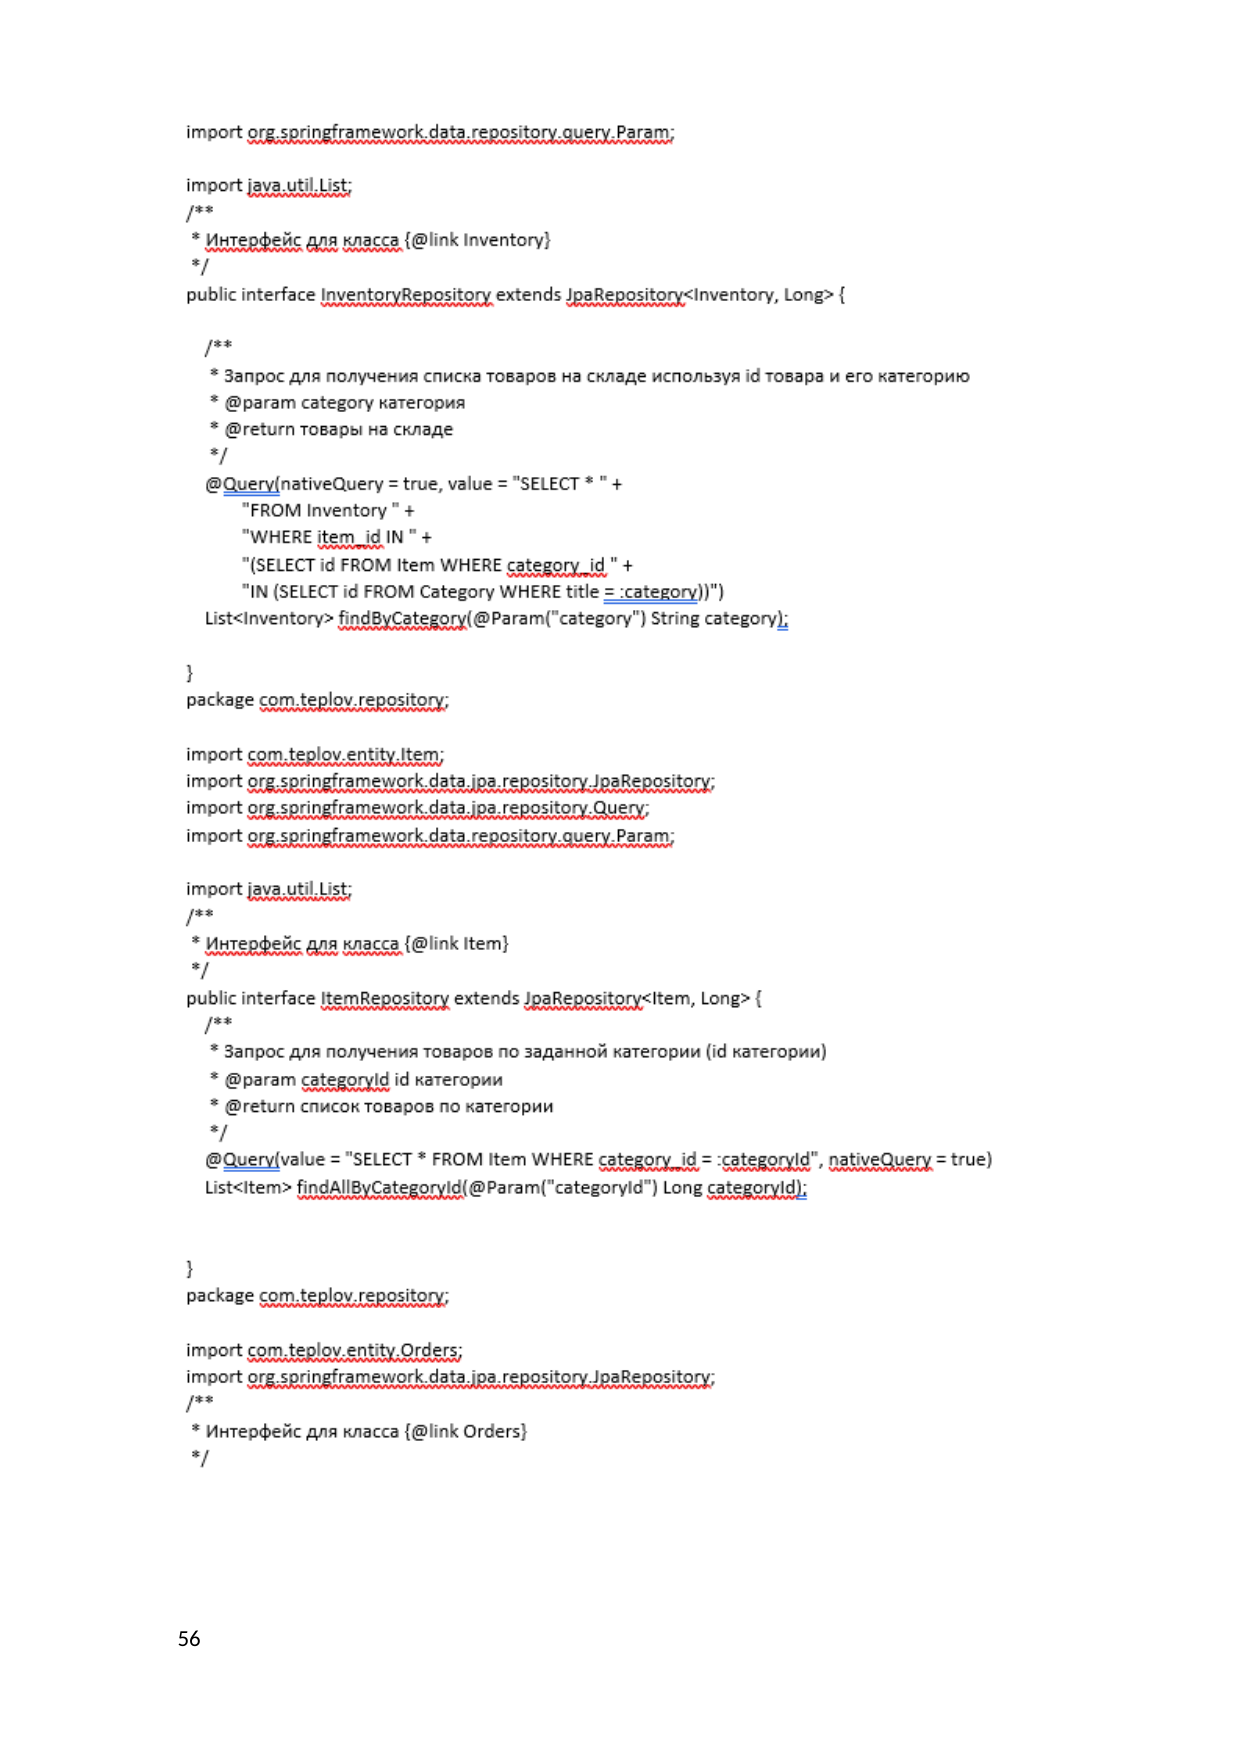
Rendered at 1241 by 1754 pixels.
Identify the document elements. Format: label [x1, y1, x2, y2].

picture [177, 118, 998, 1480]
